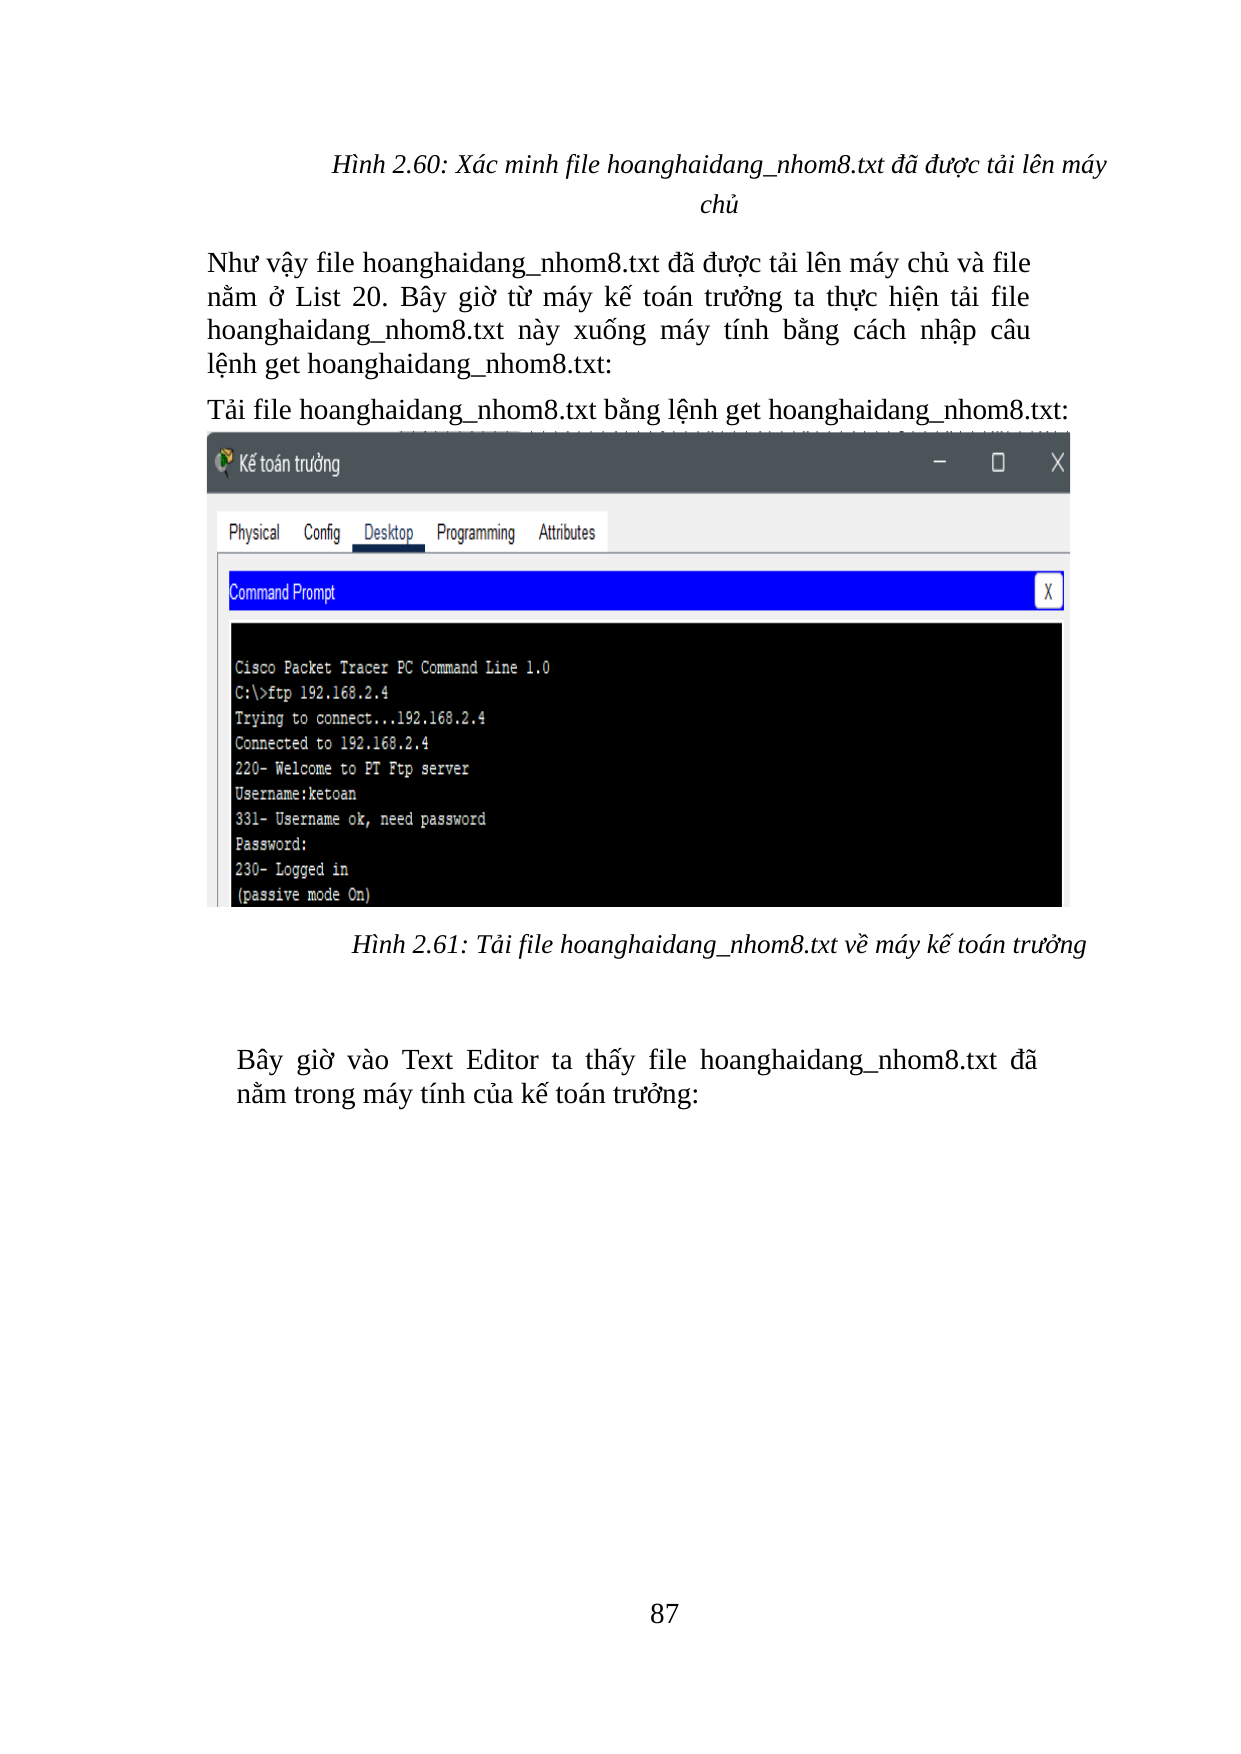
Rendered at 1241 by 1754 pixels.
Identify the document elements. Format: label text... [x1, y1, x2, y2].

picture [206, 431, 1071, 907]
text Như vậy file hoanghaidang_nhom8.txt đã được tải lên máy chủ và file nằm ở List 20. Bây giờ từ máy kế toán trưởng ta thực hiện tải file hoanghaidang_nhom8.txt này xuống máy tính bằng cách nhập câu lệnh get hoanghaidang_nhom8.txt: [207, 245, 1032, 379]
text Bây giờ vào Text Editor ta thấy file hoanghaidang_nhom8.txt đã nằm trong máy tính của kế toán trưởng: [236, 1042, 1037, 1109]
text Tải file hoanghaidang_nhom8.txt bằng lệnh get hoanghaidang_nhom8.txt: [207, 392, 1122, 425]
text Hình 2.60: Xác minh file hoanghaidang_nhom8.txt đã được tải lên máy chủ [319, 148, 1122, 219]
